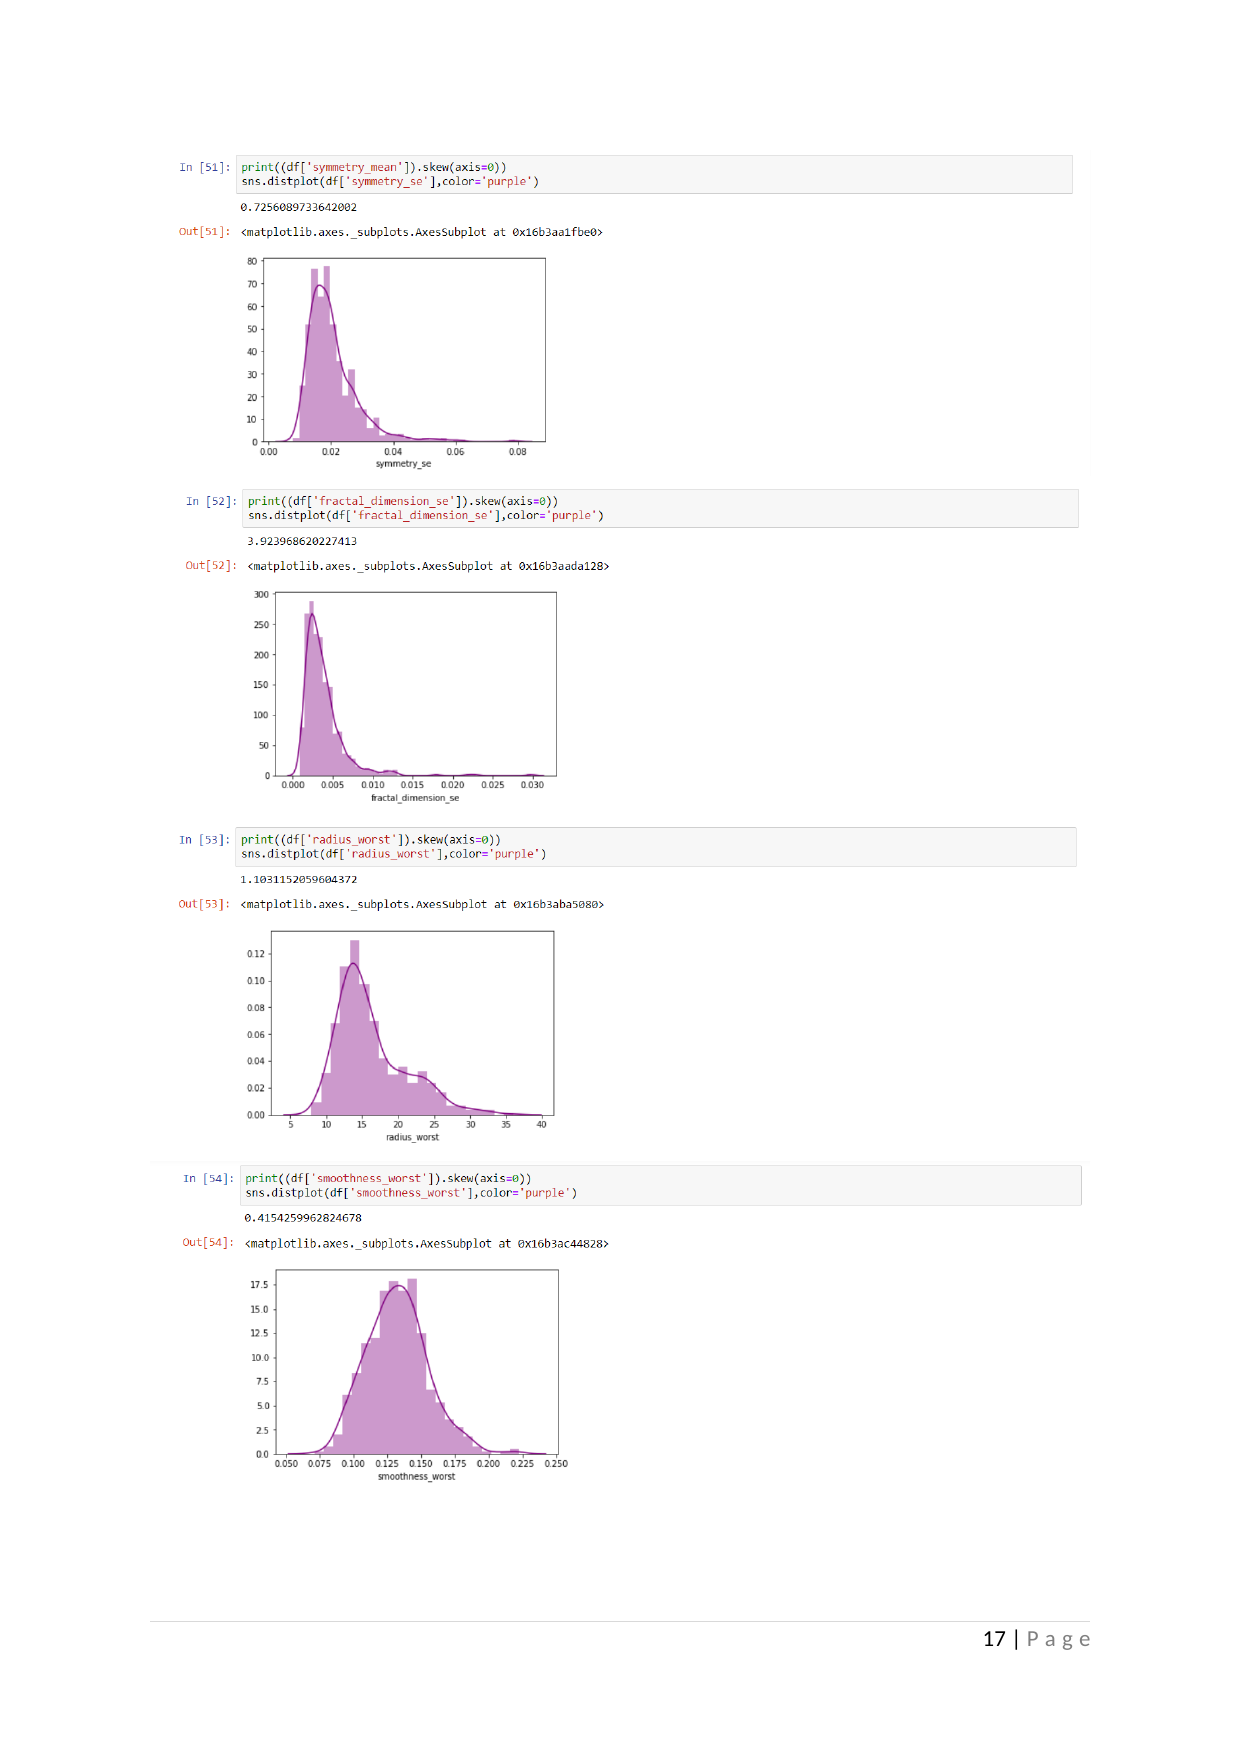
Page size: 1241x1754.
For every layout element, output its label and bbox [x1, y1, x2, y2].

picture [150, 818, 1091, 1159]
picture [150, 150, 1091, 476]
picture [150, 477, 1091, 817]
picture [150, 1161, 1091, 1497]
